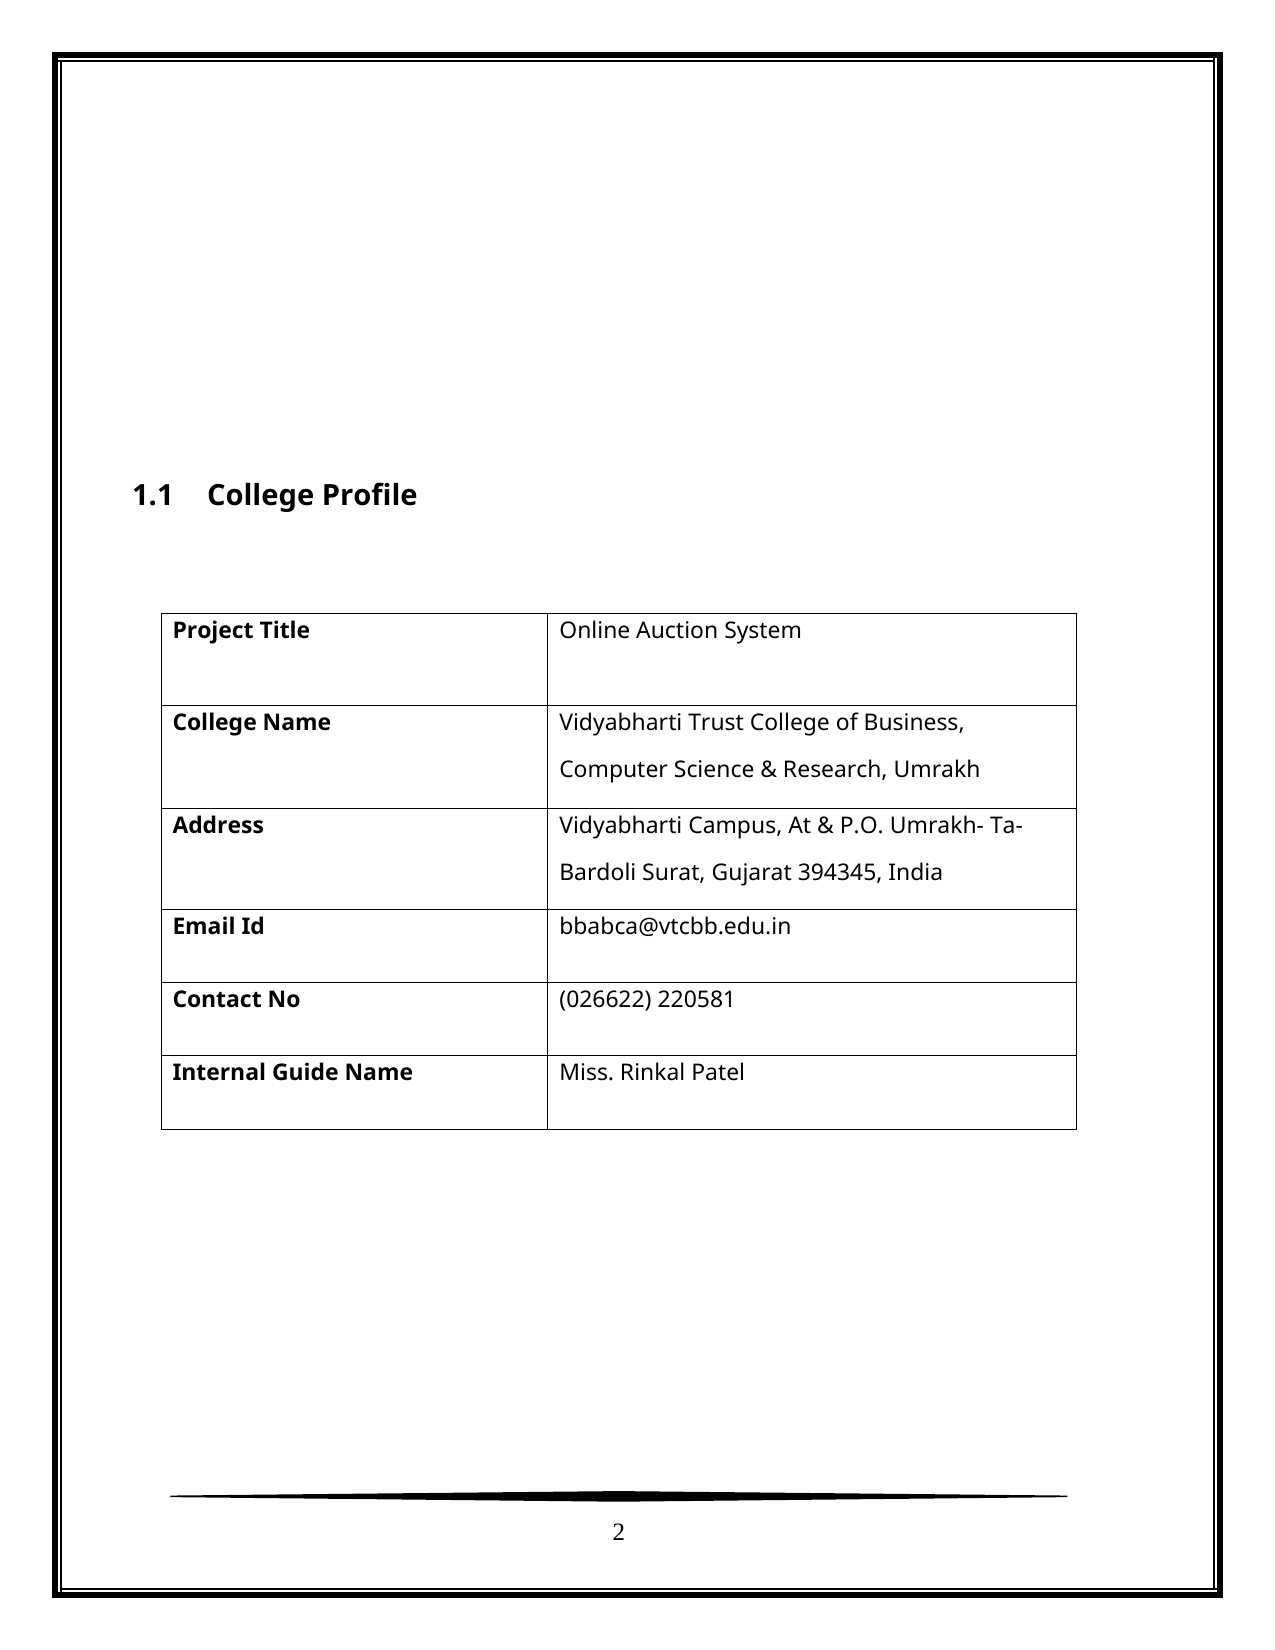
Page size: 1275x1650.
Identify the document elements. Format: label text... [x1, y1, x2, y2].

table_header Online Auction System [548, 614, 1076, 705]
table_cell Vidyabharti Campus, At & P.O. Umrakh- Ta- Bardoli Surat, Gujarat 394345, India [548, 809, 1076, 909]
table_cell Address [162, 809, 547, 909]
table_cell Vidyabharti Trust College of Business, Computer Science & Research, Umrakh [548, 706, 1076, 808]
table_header Project Title [162, 614, 547, 705]
table_cell College Name [162, 706, 547, 808]
table_cell Contact No [162, 983, 547, 1054]
table_cell (026622) 220581 [548, 983, 1076, 1054]
list College Profile [132, 474, 1150, 513]
table_cell Internal Guide Name [162, 1056, 547, 1128]
table_cell bbabca@vtcbb.edu.in [548, 910, 1076, 982]
table_cell Miss. Rinkal Patel [548, 1056, 1076, 1128]
table_cell Email Id [162, 910, 547, 982]
